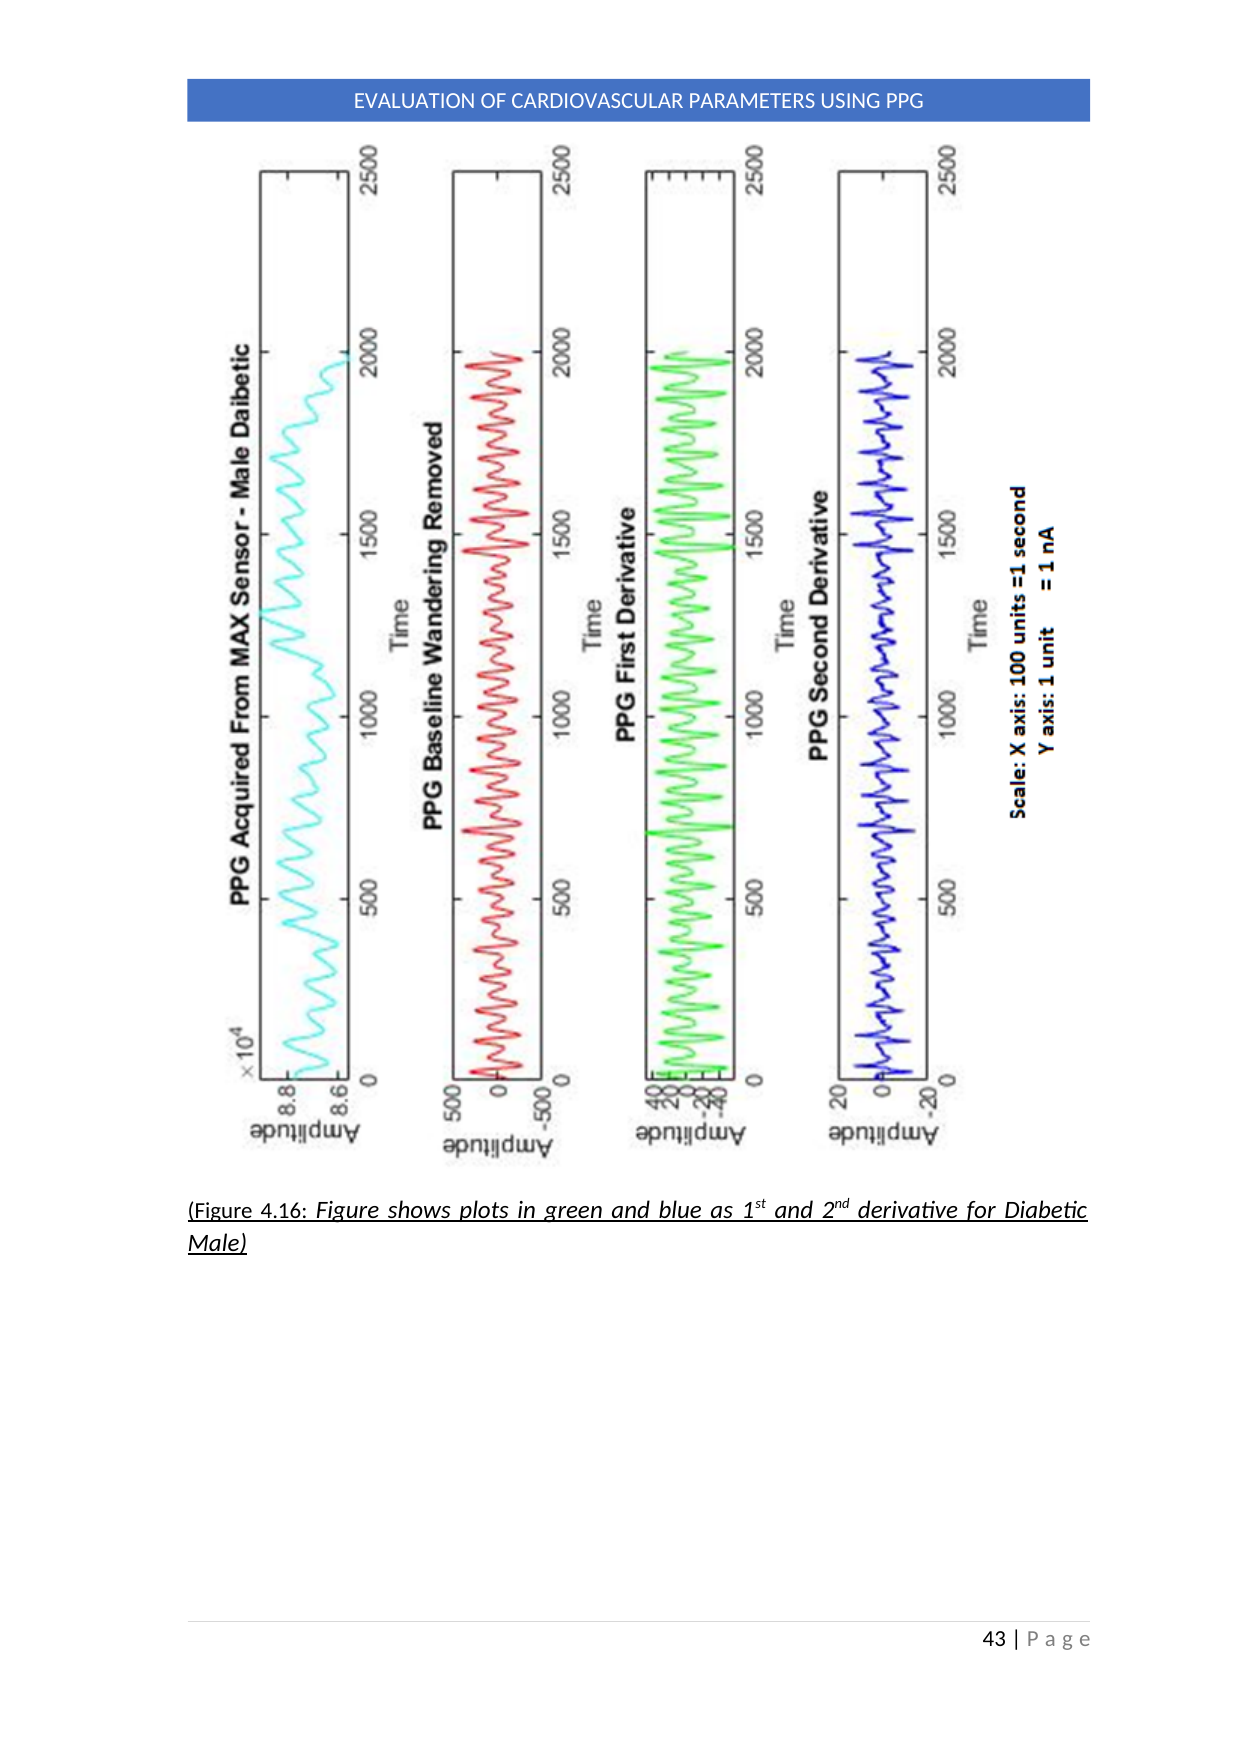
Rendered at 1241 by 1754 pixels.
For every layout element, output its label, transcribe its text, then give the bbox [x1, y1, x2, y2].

text (Figure 4.16: Figure shows plots in green and blue as 1st and 2nd derivative for Diabetic Male) [187, 1194, 1090, 1257]
picture [187, 125, 1090, 1176]
